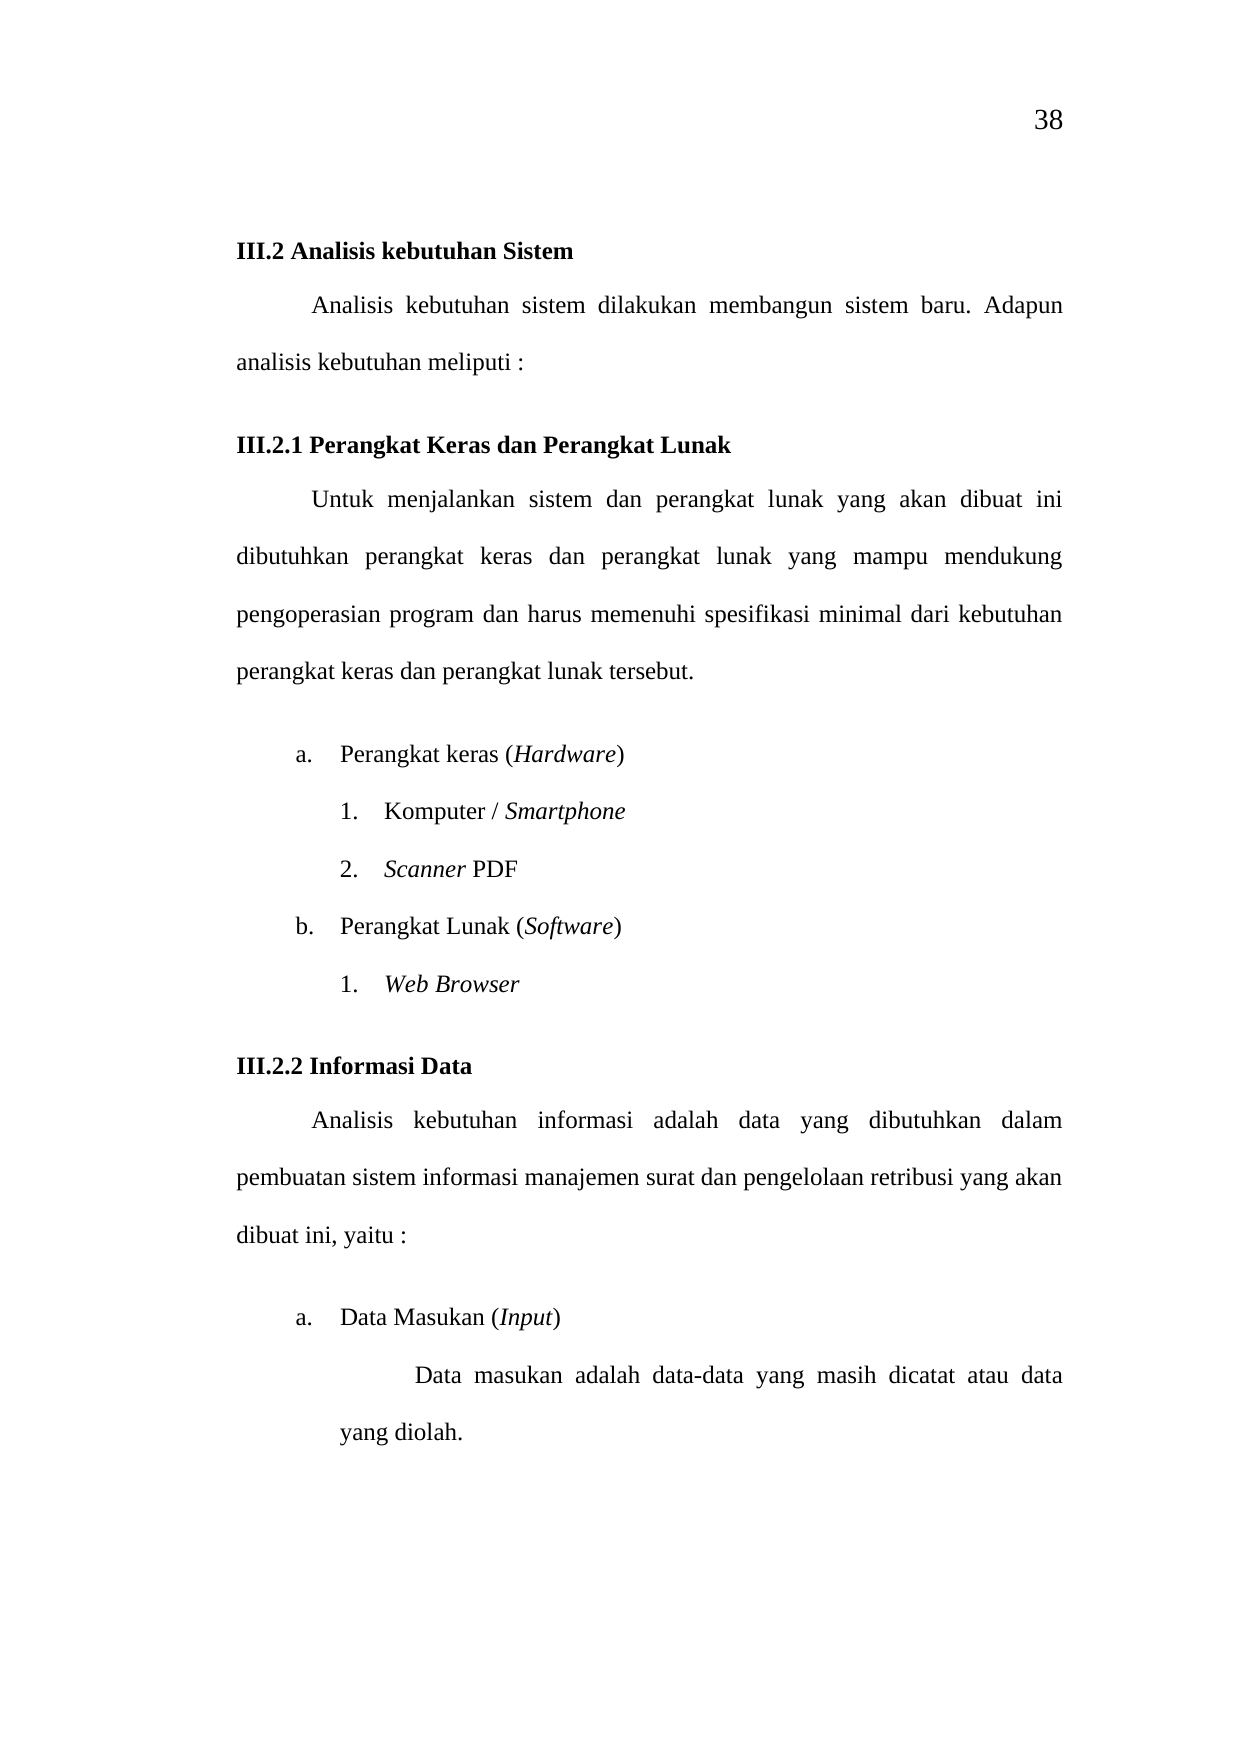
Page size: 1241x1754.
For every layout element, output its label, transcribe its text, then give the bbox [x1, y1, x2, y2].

list Data masukan adalah data-data yang masih dicatat atau data yang diolah. [339, 1360, 1063, 1446]
list Scanner PDF [339, 854, 1063, 882]
text Analisis kebutuhan sistem dilakukan membangun sistem baru. Adapun analisis kebutuhan meliputi : [236, 290, 1063, 376]
subtitle Analisis kebutuhan Sistem [236, 236, 1063, 265]
list Web Browser [339, 969, 1063, 997]
list Komputer / Smartphone [339, 796, 1063, 825]
text Analisis kebutuhan informasi adalah data yang dibutuhkan dalam pembuatan sistem informasi manajemen surat dan pengelolaan retribusi yang akan dibuat ini, yaitu : [236, 1105, 1063, 1249]
list Data Masukan (Input) [295, 1302, 1063, 1331]
subtitle Perangkat Keras dan Perangkat Lunak [236, 430, 1063, 459]
subtitle Informasi Data [236, 1051, 1063, 1080]
list Perangkat keras (Hardware) [295, 739, 1063, 767]
text Untuk menjalankan sistem dan perangkat lunak yang akan dibuat ini dibutuhkan perangkat keras dan perangkat lunak yang mampu mendukung pengoperasian program dan harus memenuhi spesifikasi minimal dari kebutuhan perangkat keras dan perangkat lunak tersebut. [236, 484, 1063, 685]
list Perangkat Lunak (Software) [295, 911, 1063, 940]
